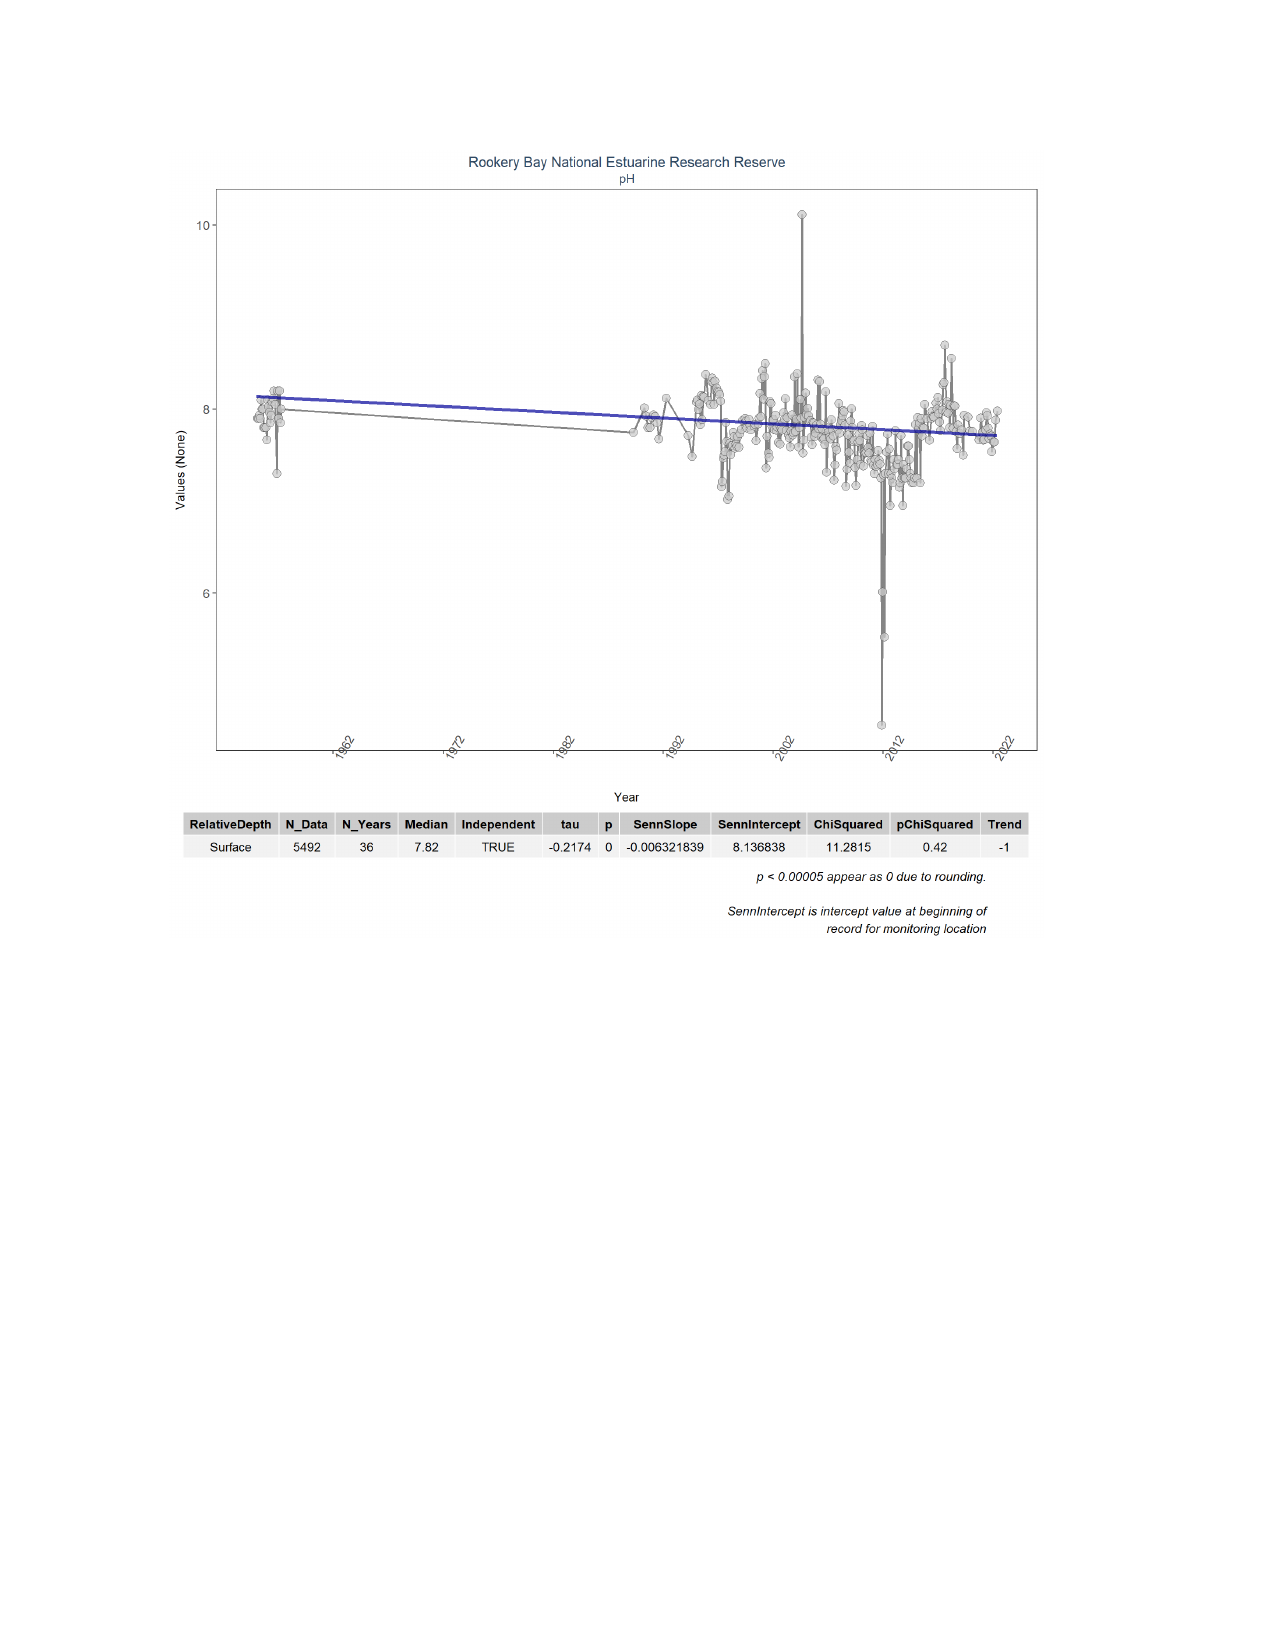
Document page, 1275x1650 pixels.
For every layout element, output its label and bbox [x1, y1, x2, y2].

picture [168, 150, 1044, 938]
